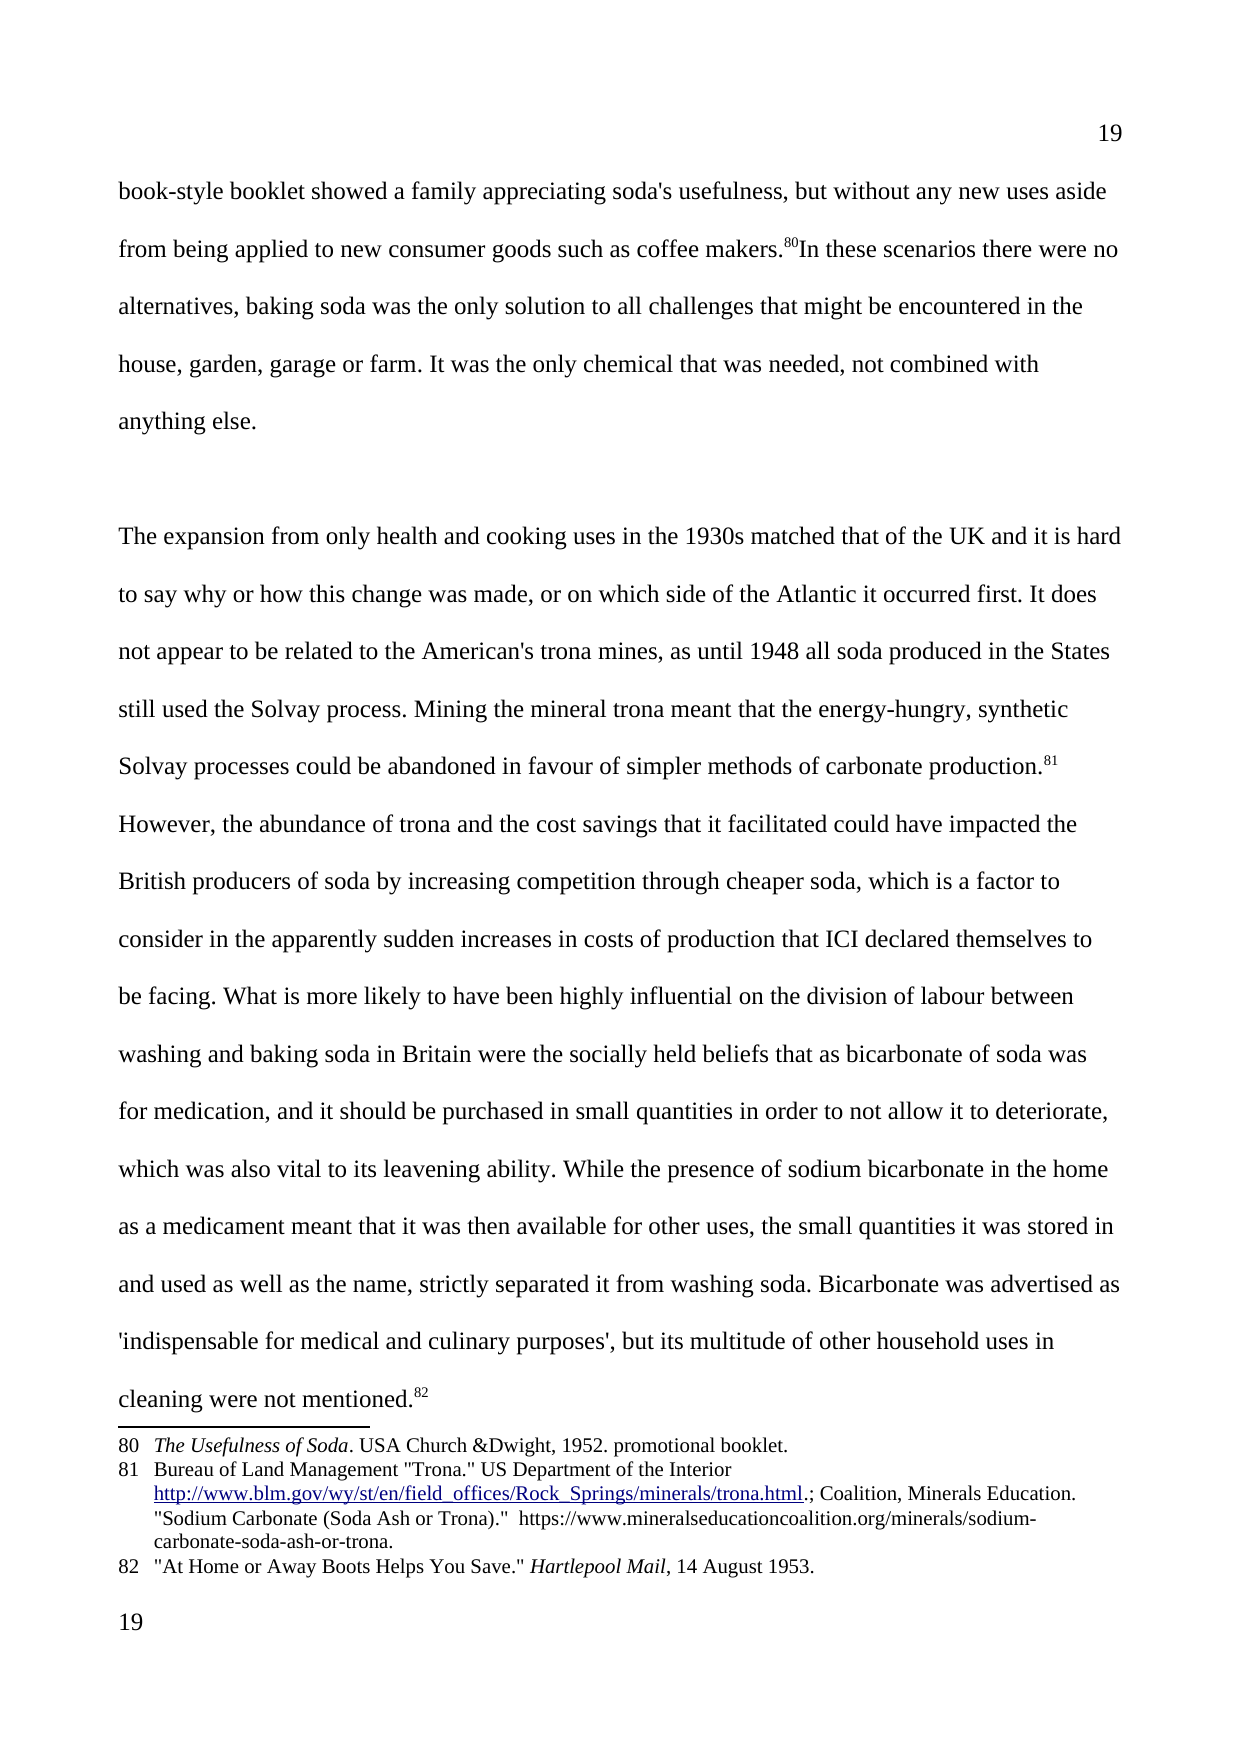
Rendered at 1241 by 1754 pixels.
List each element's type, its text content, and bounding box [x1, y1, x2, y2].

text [118, 176, 1122, 435]
text The expansion from only health and cooking uses in the 1930s matched that of the UK and it is hard to say why or how this change was made, or on which side of the Atlantic it occurred first. It does not appear to be related to the American's trona mines, as until 1948 all soda produced in the States still used the Solvay process. Mining the mineral trona meant that the energy-hungry, synthetic Solvay processes could be abandoned in favour of simpler methods of carbonate production. However, the abundance of trona and the cost savings that it facilitated could have impacted the British producers of soda by increasing competition through cheaper soda, which is a factor to consider in the apparently sudden increases in costs of production that ICI declared themselves to be facing. What is more likely to have been highly influential on the division of labour between washing and baking soda in Britain were the socially held beliefs that as bicarbonate of soda was for medication, and it should be purchased in small quantities in order to not allow it to deteriorate, which was also vital to its leavening ability. While the presence of sodium bicarbonate in the home as a medicament meant that it was then available for other uses, the small quantities it was stored in and used as well as the name, strictly separated it from washing soda. Bicarbonate was advertised as 'indispensable for medical and culinary purposes', but its multitude of other household uses in cleaning were not mentioned. [118, 521, 1122, 1413]
